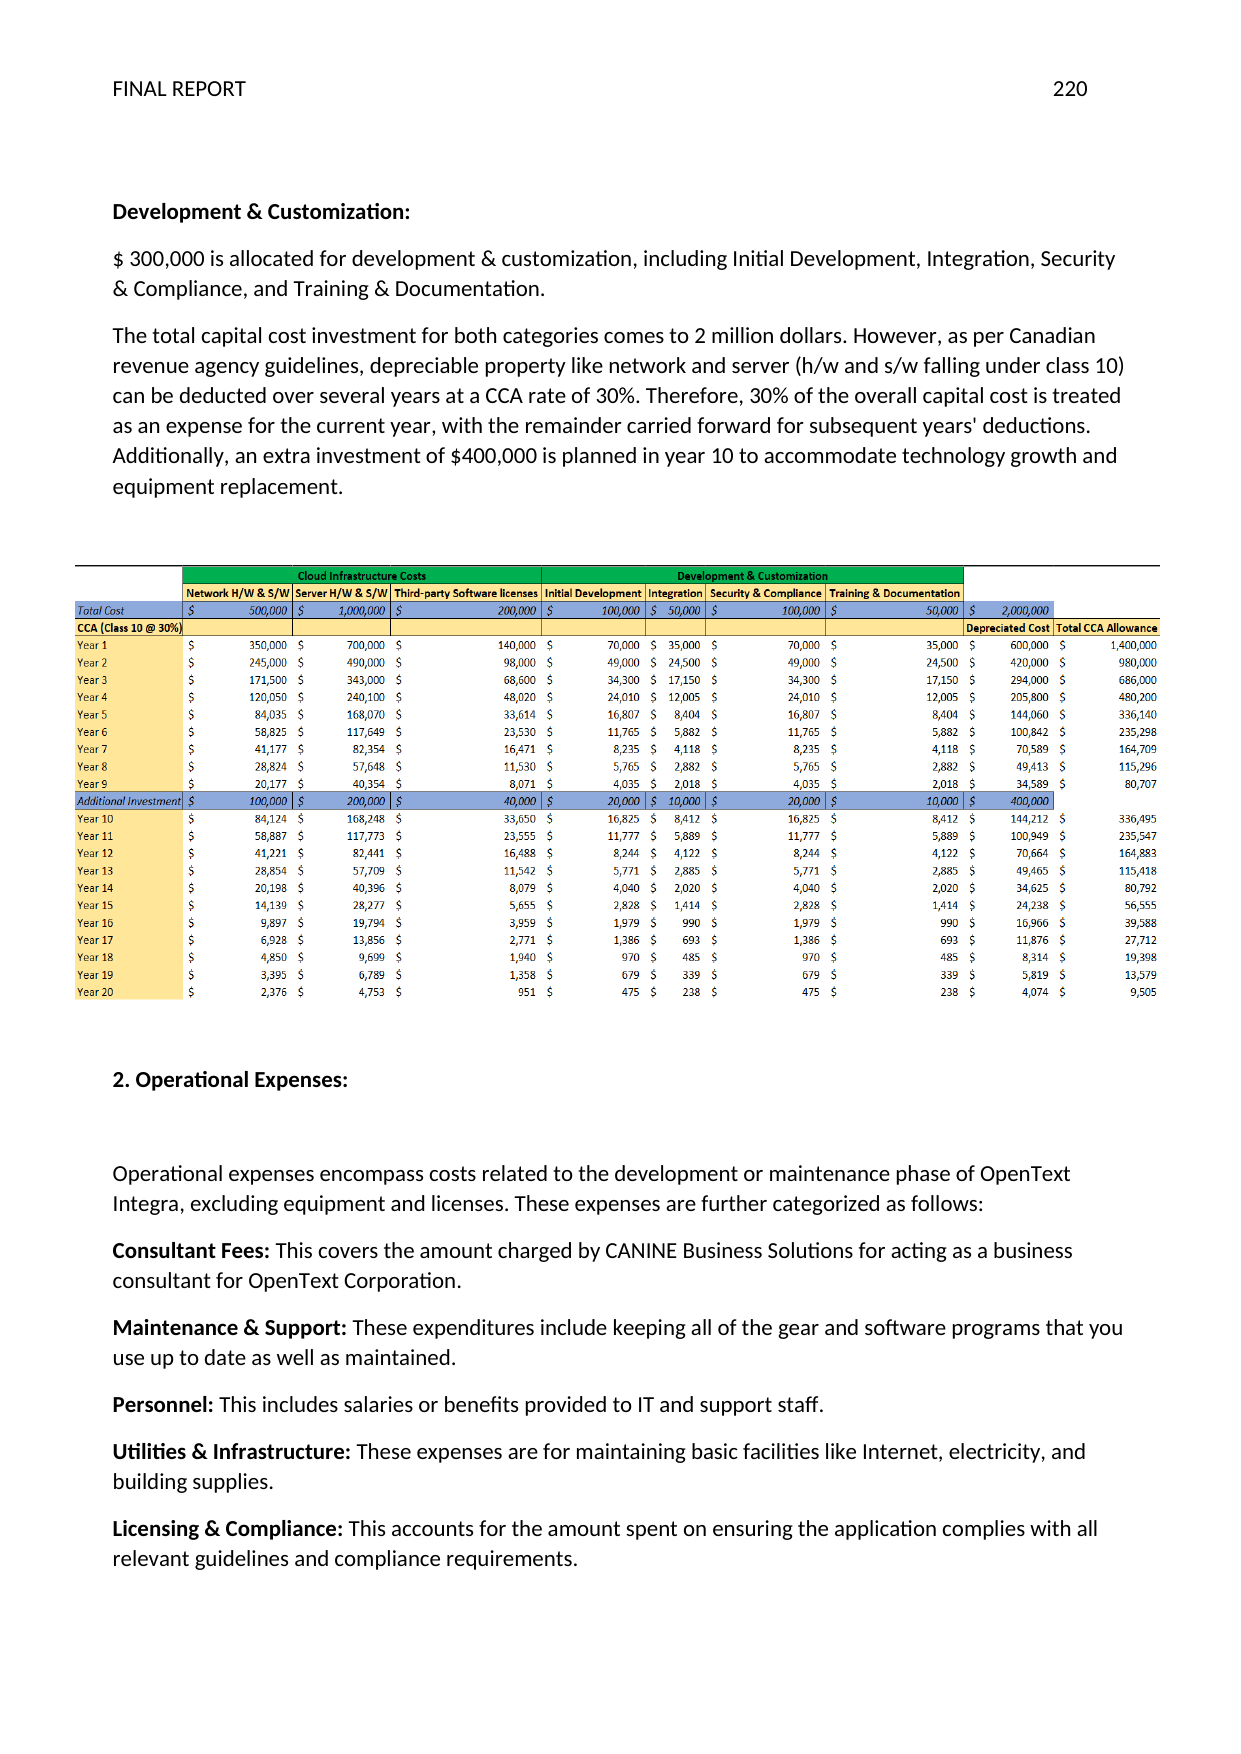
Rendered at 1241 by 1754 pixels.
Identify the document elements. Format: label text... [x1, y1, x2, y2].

text $ 300,000 is allocated for development & customization, including Initial Development, Integration, Security & Compliance, and Training & Documentation. [112, 244, 1128, 302]
text Consultant Fees: This covers the amount charged by CANINE Business Solutions for acting as a business consultant for OpenText Corporation. [112, 1236, 1128, 1294]
text 2. Operational Expenses: [112, 1065, 1128, 1093]
picture [75, 565, 1160, 1000]
text Personnel: This includes salaries or benefits provided to IT and support staff. [112, 1390, 1128, 1418]
text Licensing & Compliance: This accounts for the amount spent on ensuring the application complies with all relevant guidelines and compliance requirements. [112, 1514, 1128, 1572]
text Utilities & Infrastructure: These expenses are for maintaining basic facilities like Internet, electricity, and building supplies. [112, 1437, 1128, 1495]
text Operational expenses encompass costs related to the development or maintenance phase of OpenText Integra, excluding equipment and licenses. These expenses are further categorized as follows: [112, 1159, 1128, 1217]
text Development & Customization: [112, 197, 1128, 225]
text Maintenance & Support: These expenditures include keeping all of the gear and software programs that you use up to date as well as maintained. [112, 1313, 1128, 1371]
text The total capital cost investment for both categories comes to 2 million dollars. However, as per Canadian revenue agency guidelines, depreciable property like network and server (h/w and s/w falling under class 10) can be deducted over several years at a CCA rate of 30%. Therefore, 30% of the overall capital cost is treated as an expense for the current year, with the remainder carried forward for subsequent years' deductions. Additionally, an extra investment of $400,000 is planned in year 10 to accommodate technology growth and equipment replacement. [112, 321, 1128, 500]
